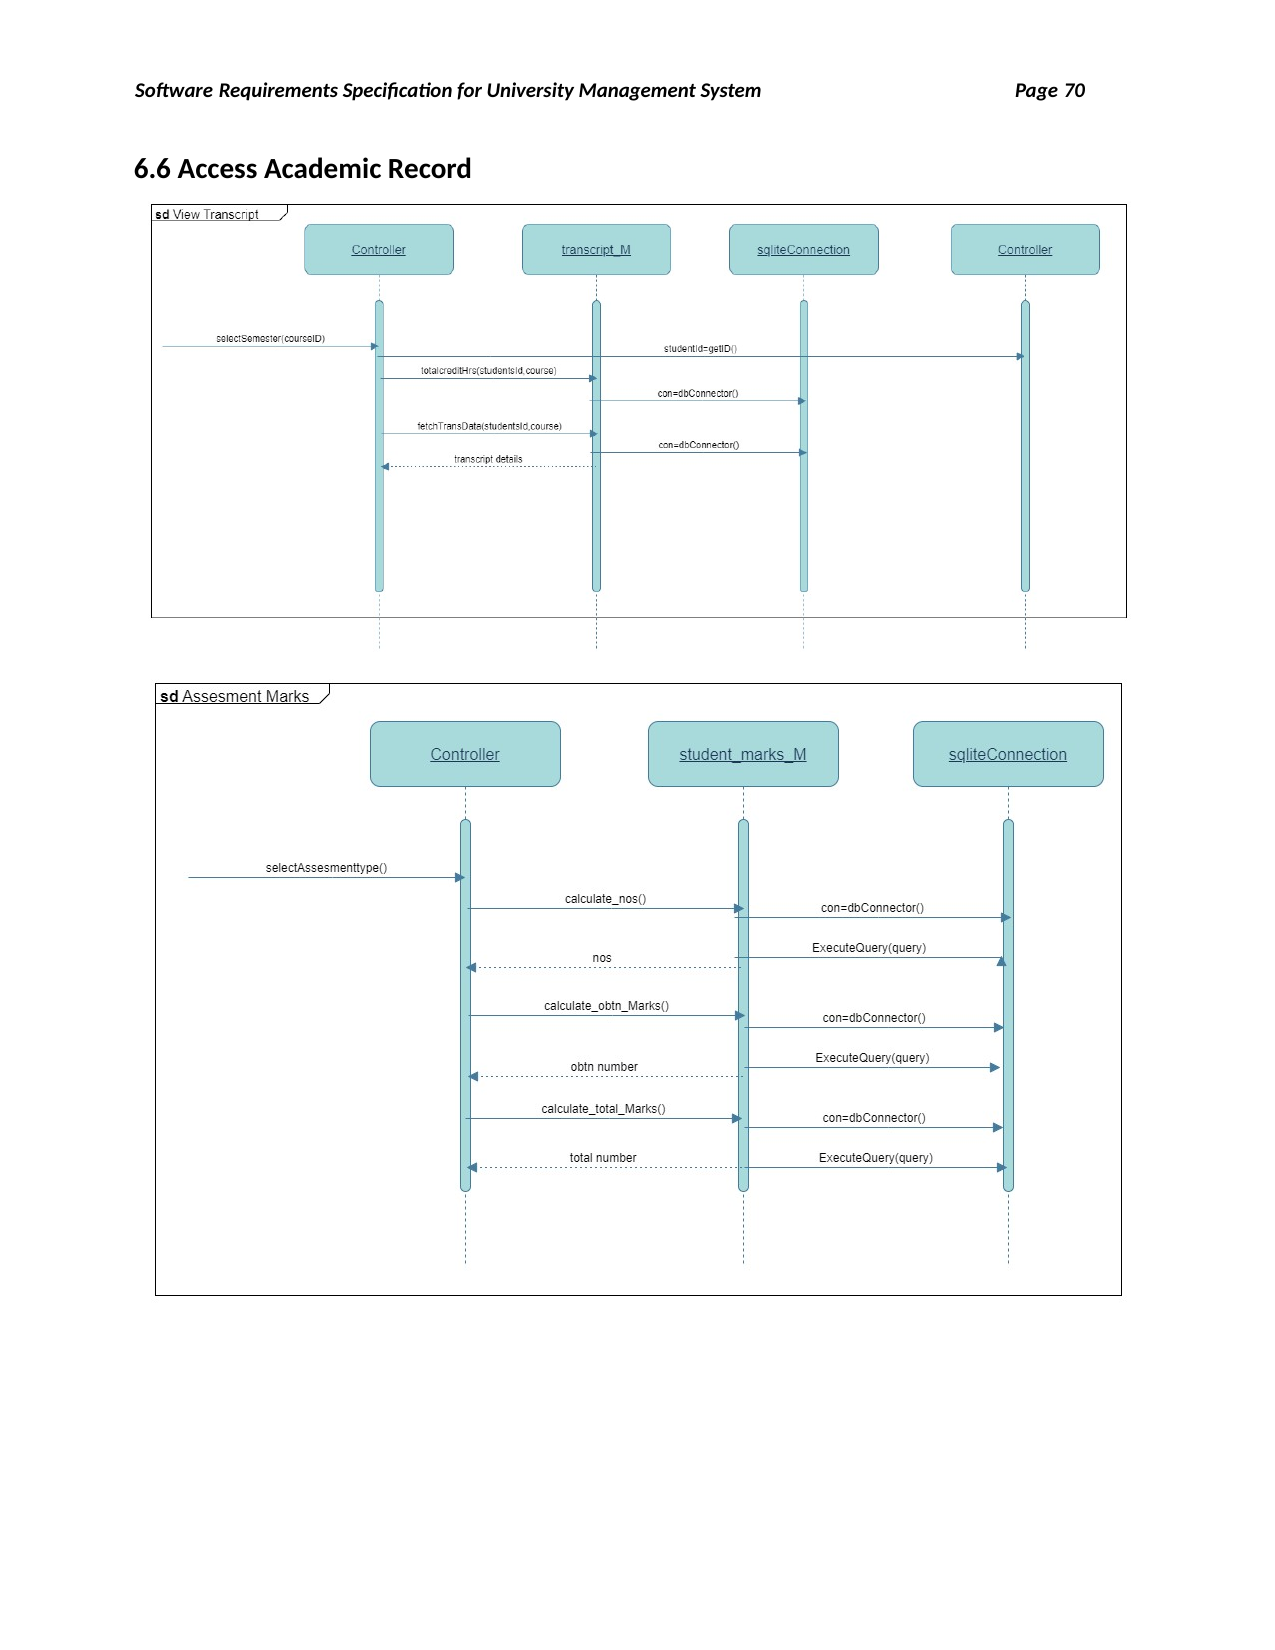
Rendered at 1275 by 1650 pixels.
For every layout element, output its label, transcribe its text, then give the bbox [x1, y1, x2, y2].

subtitle 6.6 Access Academic Record [133, 150, 1148, 186]
picture [135, 188, 1142, 1315]
